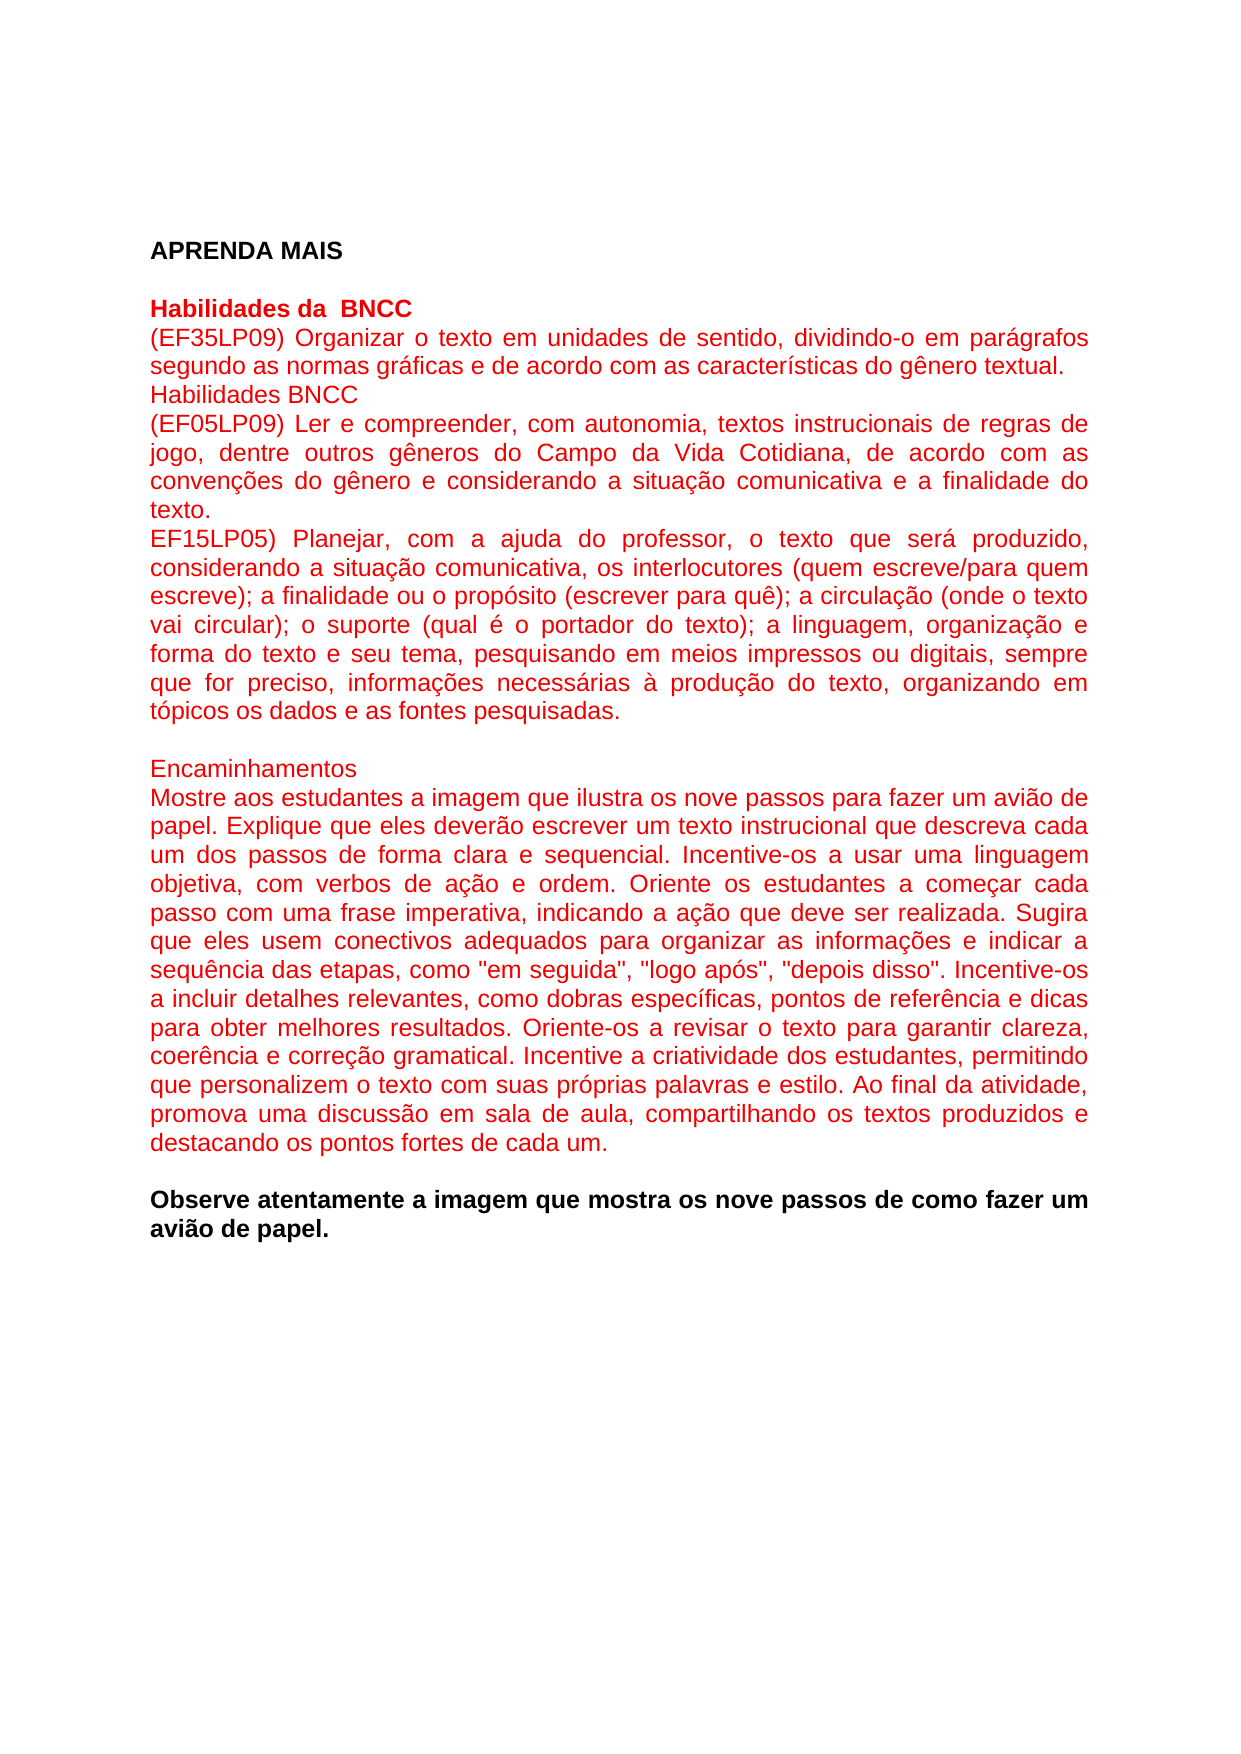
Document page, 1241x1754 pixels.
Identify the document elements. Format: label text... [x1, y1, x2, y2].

text Encaminhamentos [150, 754, 1090, 782]
text Habilidades BNCC [150, 380, 1090, 409]
text Habilidades da BNCC [150, 294, 1090, 322]
text APRENDA MAIS [150, 236, 1090, 265]
text (EF35LP09) Organizar o texto em unidades de sentido, dividindo-o em parágrafos segundo as normas gráficas e de acordo com as características do gênero textual. [150, 322, 1090, 380]
text EF15LP05) Planejar, com a ajuda do professor, o texto que será produzido, considerando a situação comunicativa, os interlocutores (quem escreve/para quem escreve); a finalidade ou o propósito (escrever para quê); a circulação (onde o texto vai circular); o suporte (qual é o portador do texto); a linguagem, organização e forma do texto e seu tema, pesquisando em meios impressos ou digitais, sempre que for preciso, informações necessárias à produção do texto, organizando em tópicos os dados e as fontes pesquisadas. [150, 524, 1090, 725]
text Observe atentamente a imagem que mostra os nove passos de como fazer um avião de papel. [150, 1185, 1090, 1242]
text (EF05LP09) Ler e compreender, com autonomia, textos instrucionais de regras de jogo, dentre outros gêneros do Campo da Vida Cotidiana, de acordo com as convenções do gênero e considerando a situação comunicativa e a finalidade do texto. [150, 409, 1090, 524]
text Mostre aos estudantes a imagem que ilustra os nove passos para fazer um avião de papel. Explique que eles deverão escrever um texto instrucional que descreva cada um dos passos de forma clara e sequencial. Incentive-os a usar uma linguagem objetiva, com verbos de ação e ordem. Oriente os estudantes a começar cada passo com uma frase imperativa, indicando a ação que deve ser realizada. Sugira que eles usem conectivos adequados para organizar as informações e indicar a sequência das etapas, como "em seguida", "logo após", "depois disso". Incentive-os a incluir detalhes relevantes, como dobras específicas, pontos de referência e dicas para obter melhores resultados. Oriente-os a revisar o texto para garantir clareza, coerência e correção gramatical. Incentive a criatividade dos estudantes, permitindo que personalizem o texto com suas próprias palavras e estilo. Ao final da atividade, promova uma discussão em sala de aula, compartilhando os textos produzidos e destacando os pontos fortes de cada um. [150, 782, 1090, 1156]
